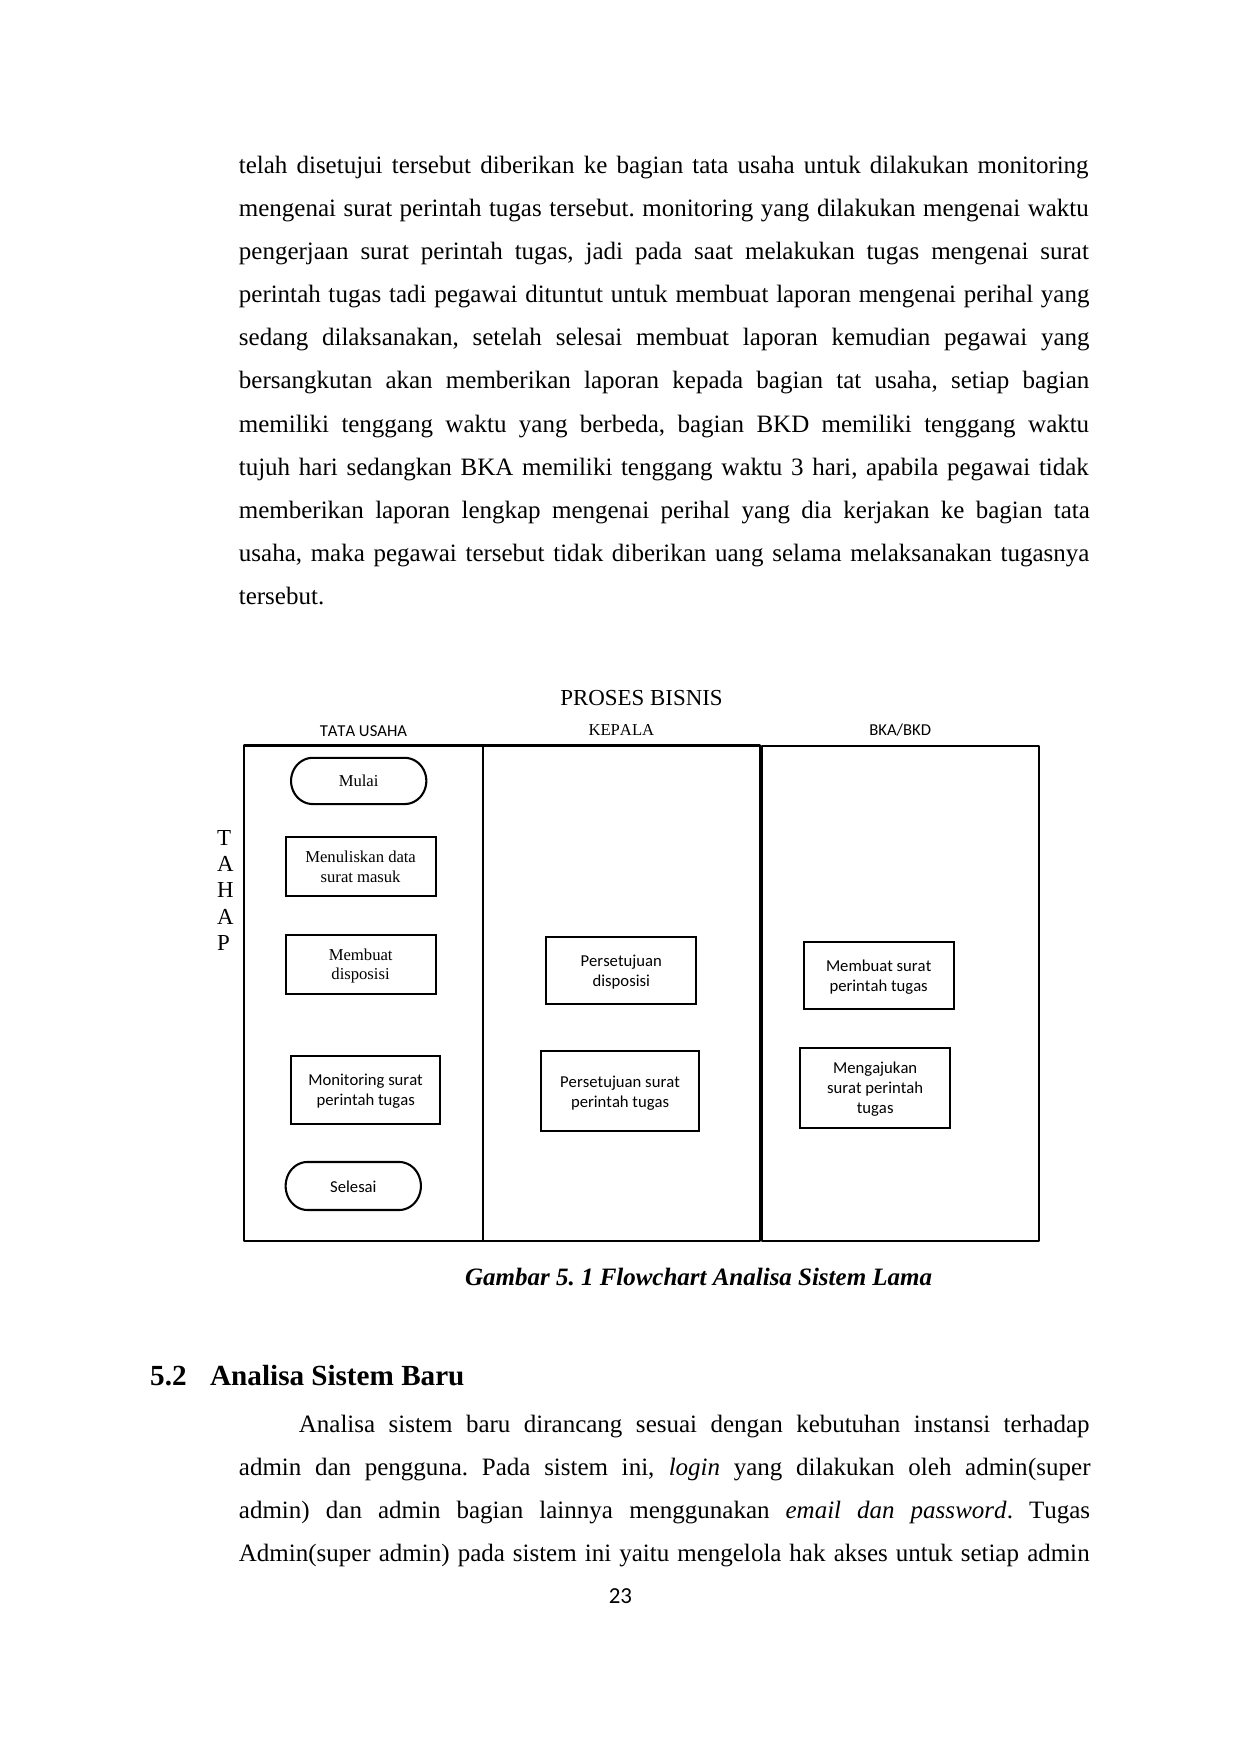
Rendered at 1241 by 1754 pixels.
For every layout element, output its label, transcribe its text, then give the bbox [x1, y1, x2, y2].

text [239, 1409, 1090, 1567]
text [239, 150, 1090, 610]
text Gambar 5. 1 Flowchart Analisa Sistem Lama [300, 1262, 1090, 1291]
subtitle Analisa Sistem Baru [150, 1358, 1090, 1392]
